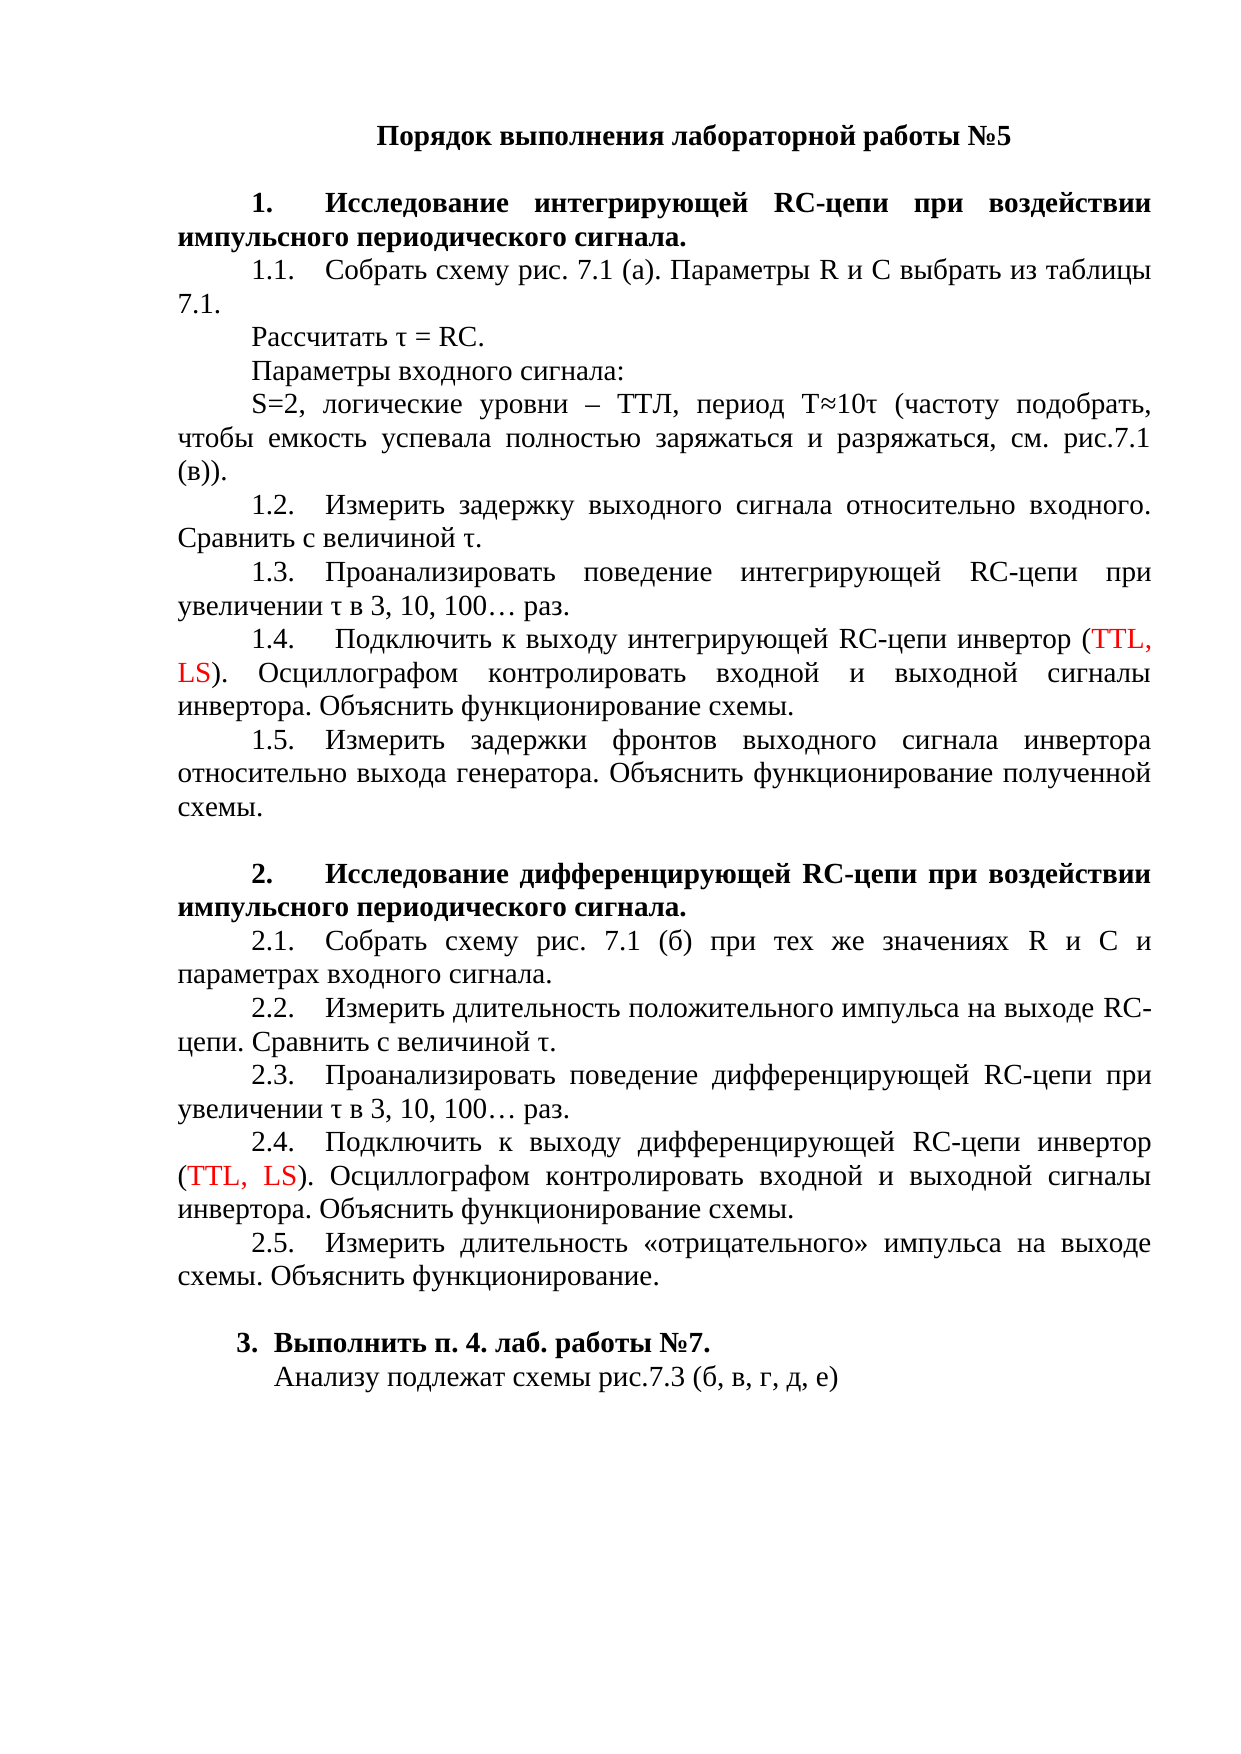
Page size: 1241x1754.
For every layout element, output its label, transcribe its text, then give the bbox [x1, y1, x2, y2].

list Подключить к выходу дифференцирующей RC-цепи инвертор (TTL, LS). Осциллографом контролировать входной и выходной сигналы инвертора. Объяснить функционирование схемы. [177, 1124, 1152, 1225]
list Подключить к выходу интегрирующей RC-цепи инвертор (TTL, LS). Осциллографом контролировать входной и выходной сигналы инвертора. Объяснить функционирование схемы. [177, 621, 1152, 722]
text Порядок выполнения лабораторной работы №5 [177, 118, 1152, 152]
list Исследование дифференцирующей RC-цепи при воздействии импульсного периодического сигнала. [177, 856, 1152, 923]
list Рассчитать τ = RC. [177, 319, 1152, 353]
list S=2, логические уровни – ТТЛ, период Т≈10τ (частоту подобрать, чтобы емкость успевала полностью заряжаться и разряжаться, см. рис.7.1 (в)). [177, 386, 1152, 487]
list Анализу подлежат схемы рис.7.3 (б, в, г, д, е) [274, 1359, 1152, 1393]
list Измерить задержки фронтов выходного сигнала инвертора относительно выхода генератора. Объяснить функционирование полученной схемы. [177, 722, 1152, 822]
list Проанализировать поведение дифференцирующей RC-цепи при увеличении τ в 3, 10, 100… раз. [177, 1057, 1152, 1124]
list Исследование интегрирующей RC-цепи при воздействии импульсного периодического сигнала. [177, 185, 1152, 252]
list Измерить длительность положительного импульса на выходе RC-цепи. Сравнить с величиной τ. [177, 990, 1152, 1057]
list Проанализировать поведение интегрирующей RC-цепи при увеличении τ в 3, 10, 100… раз. [177, 554, 1152, 621]
list Измерить длительность «отрицательного» импульса на выходе схемы. Объяснить функционирование. [177, 1225, 1152, 1292]
list Выполнить п. 4. лаб. работы №7. [236, 1326, 1152, 1359]
list Собрать схему рис. 7.1 (а). Параметры R и C выбрать из таблицы 7.1. [177, 252, 1152, 319]
list Измерить задержку выходного сигнала относительно входного. Сравнить с величиной τ. [177, 487, 1152, 554]
list Собрать схему рис. 7.1 (б) при тех же значениях R и C и параметрах входного сигнала. [177, 923, 1152, 990]
list Параметры входного сигнала: [177, 353, 1152, 386]
